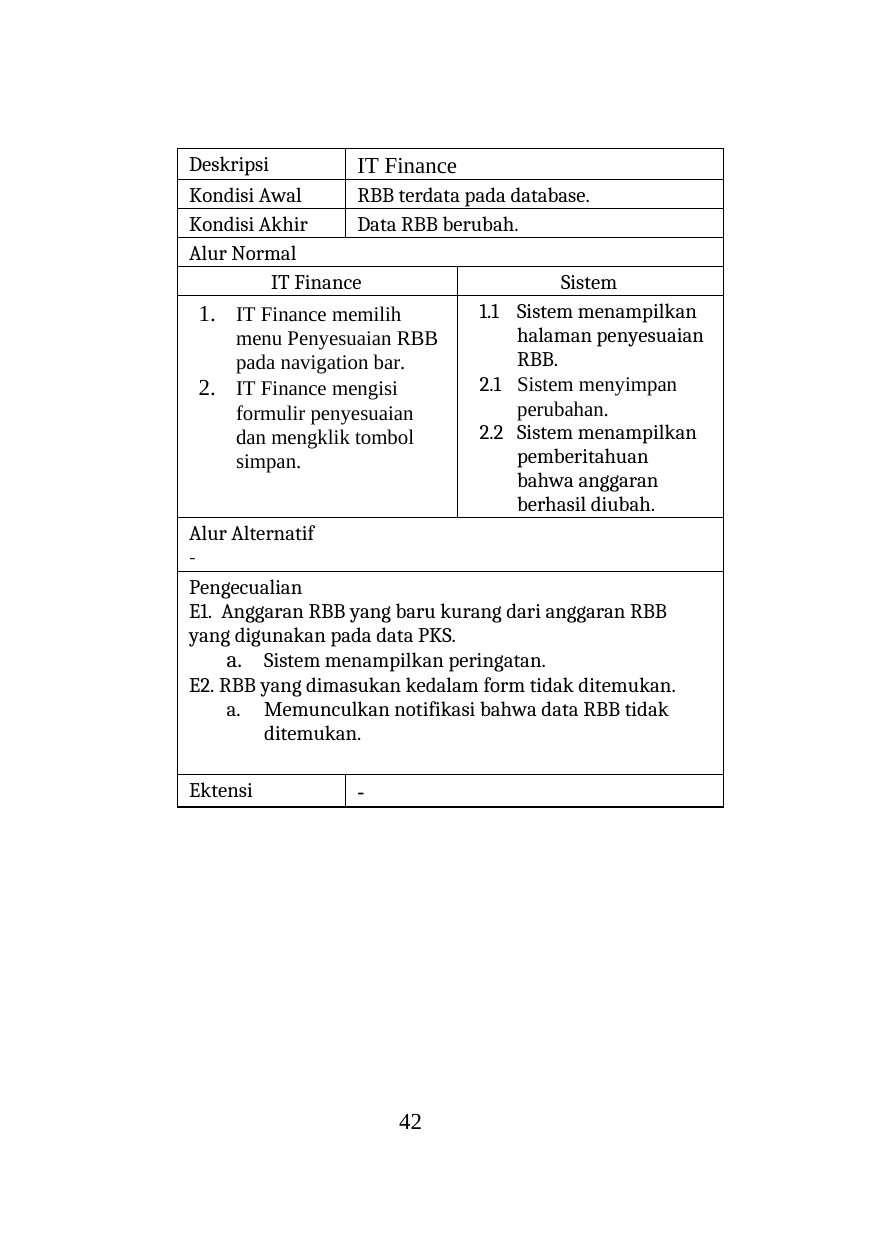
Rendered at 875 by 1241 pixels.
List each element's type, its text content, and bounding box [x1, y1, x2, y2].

table_cell Ektensi [178, 775, 345, 806]
table_cell RBB terdata pada database. [346, 180, 723, 208]
table_cell IT Finance [346, 149, 723, 179]
table_cell Sistem [458, 267, 723, 295]
table_cell Kondisi Awal [178, 180, 345, 208]
table_cell Sistem menampilkan halaman penyesuaian RBB. Sistem menyimpan perubahan. Sistem menampilkan pemberitahuan bahwa anggaran berhasil diubah. [458, 296, 723, 517]
table_cell Deskripsi [178, 149, 345, 179]
table_cell Pengecualian E1. Anggaran RBB yang baru kurang dari anggaran RBB yang digunakan pada data PKS. Sistem menampilkan peringatan. E2. RBB yang dimasukan kedalam form tidak ditemukan. Memunculkan notifikasi bahwa data RBB tidak ditemukan. [178, 572, 723, 773]
table_cell Data RBB berubah. [346, 209, 723, 237]
table_cell Kondisi Akhir [178, 209, 345, 237]
table_cell IT Finance memilih menu Penyesuaian RBB pada navigation bar. IT Finance mengisi formulir penyesuaian dan mengklik tombol simpan. [178, 296, 457, 517]
table_cell Alur Normal [178, 238, 723, 266]
table_cell IT Finance [178, 267, 457, 295]
table_cell Alur Alternatif - [178, 518, 723, 571]
table_cell - [346, 775, 723, 806]
